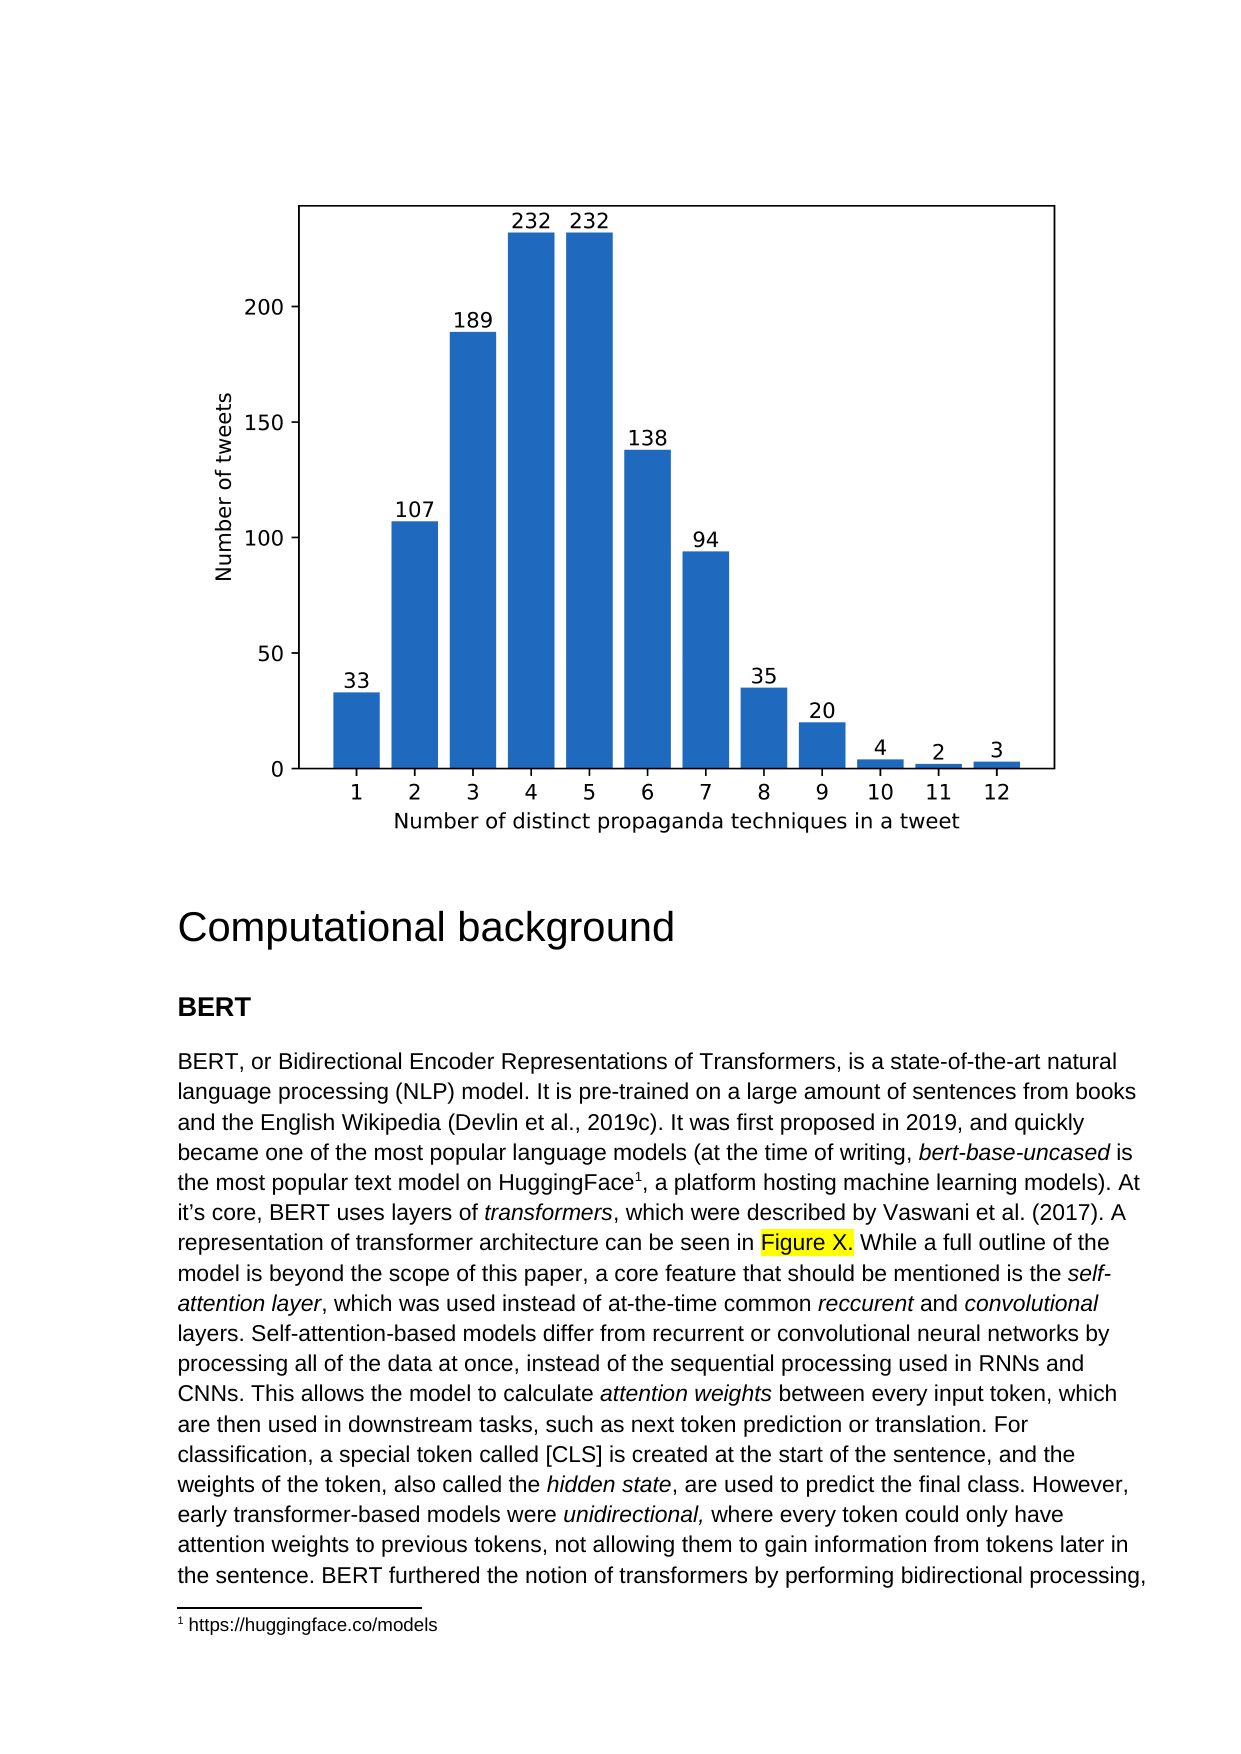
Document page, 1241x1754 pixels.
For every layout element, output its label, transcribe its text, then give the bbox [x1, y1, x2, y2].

subtitle Computational background [177, 903, 1152, 951]
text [177, 1048, 1152, 1588]
picture [177, 118, 1152, 849]
subtitle BERT [177, 991, 1152, 1022]
